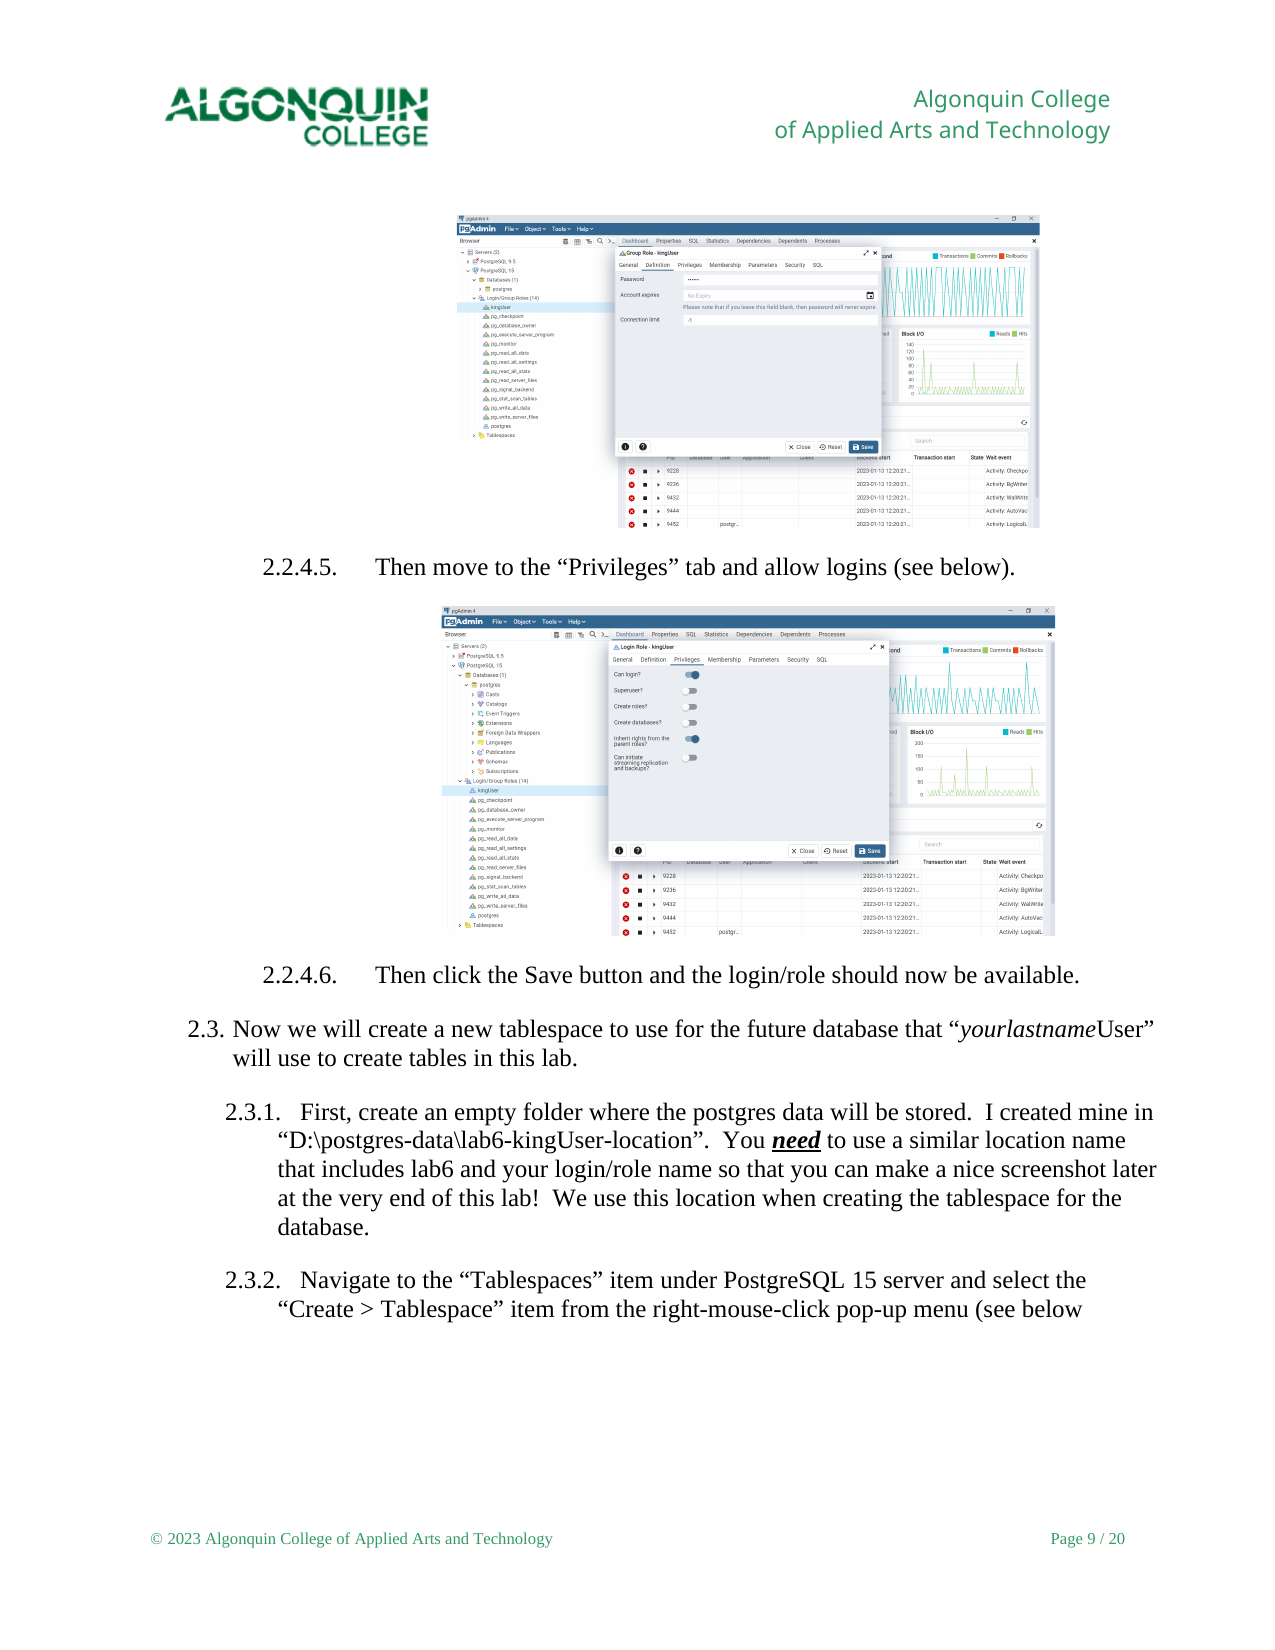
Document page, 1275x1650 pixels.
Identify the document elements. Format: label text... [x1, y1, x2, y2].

picture [456, 215, 1040, 528]
list Now we will create a new tablespace to use for the future database that “yourlastnameUser” will use to create tables in this lab. [187, 1014, 1167, 1072]
list Then click the Save button and the login/role should now be available. [262, 960, 1167, 989]
picture [441, 606, 1055, 936]
list Then move to the “Privileges” tab and allow logins (see below). [262, 552, 1167, 581]
list First, create an empty folder where the postgres data will be stored. I created mine in “D:\postgres-data\lab6-kingUser-location”. You need to use a similar location name that includes lab6 and your login/role name so that you can make a nice screenshot later at the very end of this lab! We use this location when creating the tablespace for the database. [225, 1097, 1167, 1240]
picture [150, 73, 443, 161]
list Navigate to the “Tablespaces” item under PostgreSQL 15 server and select the “Create > Tablespace” item from the right-mouse-click pop-up menu (see below [225, 1265, 1167, 1323]
